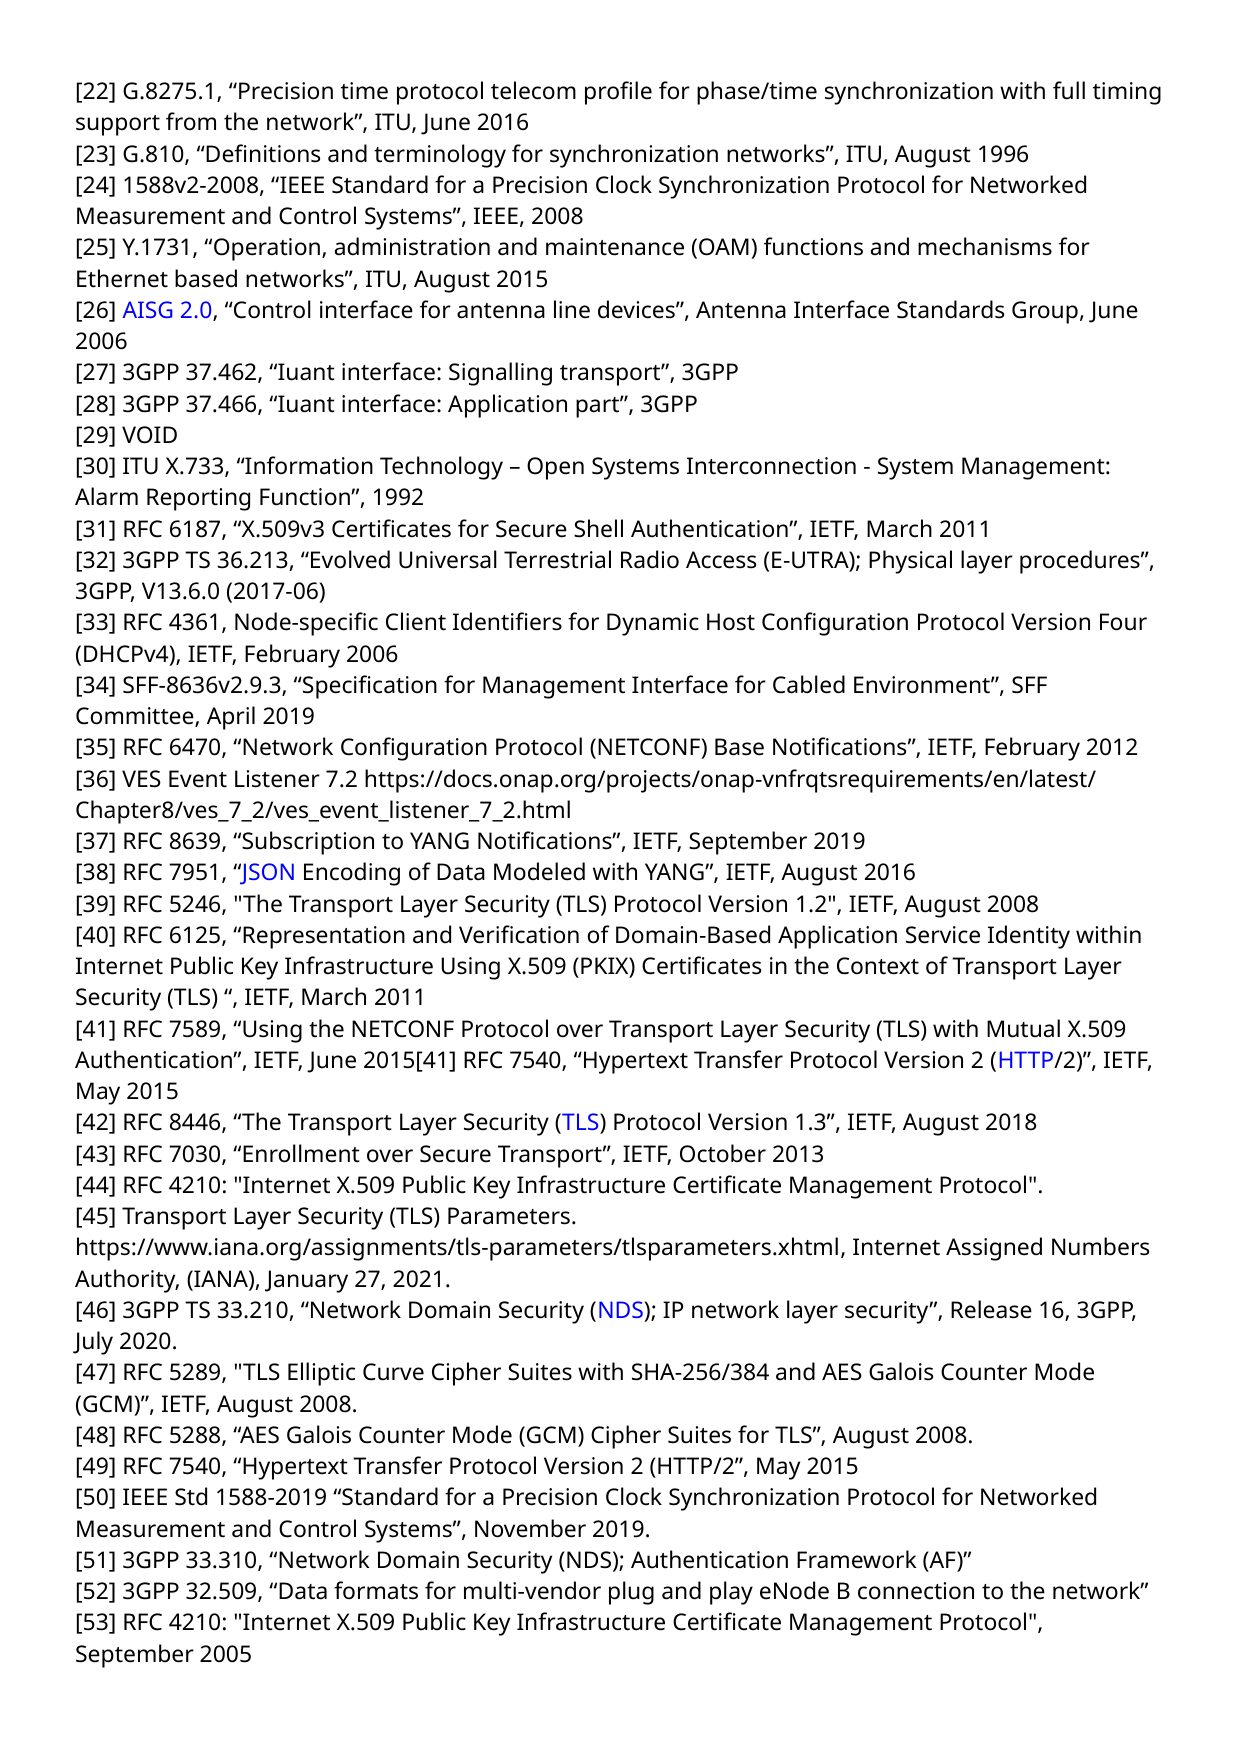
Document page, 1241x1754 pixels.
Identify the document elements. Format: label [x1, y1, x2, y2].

text [75, 75, 1165, 1669]
